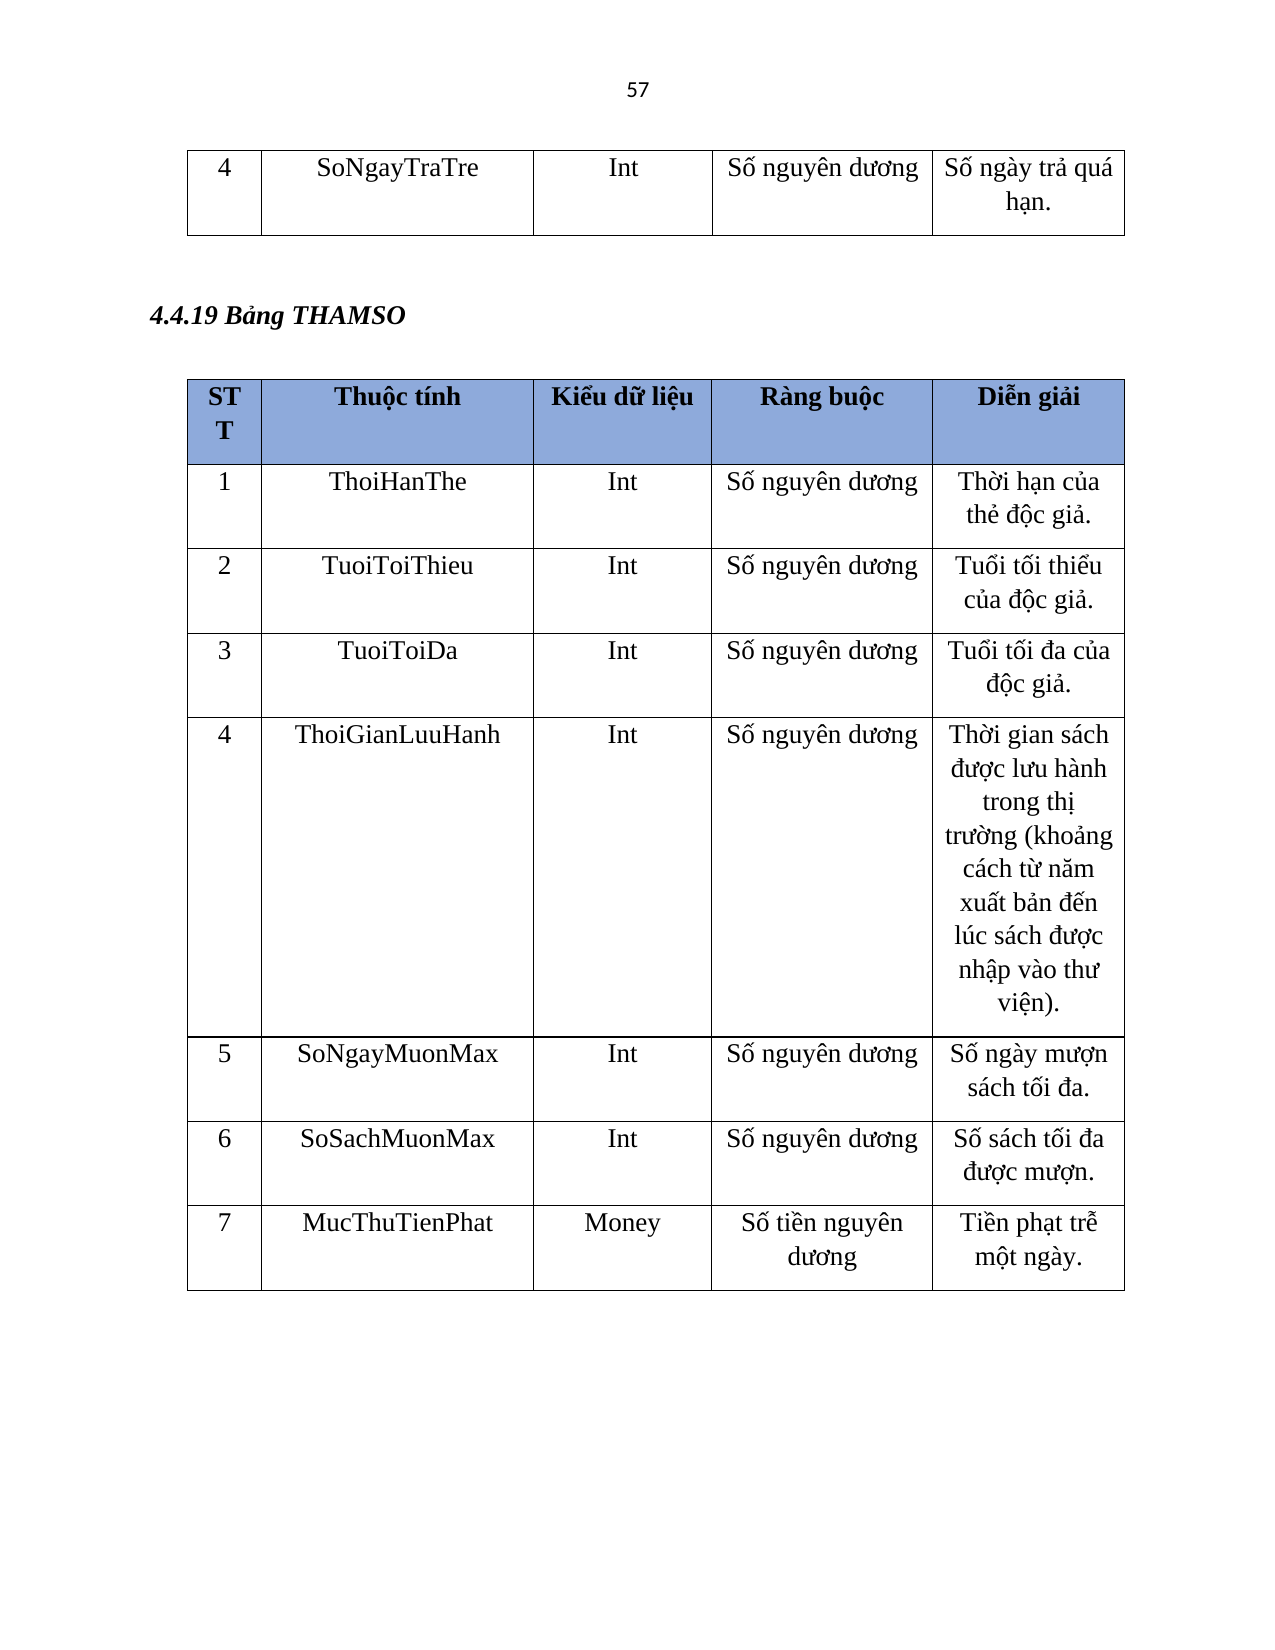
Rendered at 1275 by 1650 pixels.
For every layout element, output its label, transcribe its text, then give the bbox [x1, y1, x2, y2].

table_cell 2 [188, 549, 261, 633]
table_cell Số ngày trả quá hạn. [933, 151, 1124, 234]
table_cell Số nguyên dương [712, 1122, 932, 1205]
table_cell Số nguyên dương [712, 465, 932, 548]
table_cell 4 [188, 718, 261, 1036]
table_cell Int [534, 1122, 711, 1205]
table_header Diễn giải [933, 380, 1124, 464]
table_cell SoNgayMuonMax [262, 1038, 533, 1121]
table_header Thuộc tính [262, 380, 533, 464]
table_cell Int [534, 1038, 711, 1121]
table_cell ThoiGianLuuHanh [262, 718, 533, 1036]
table_cell TuoiToiThieu [262, 549, 533, 633]
table_header STT [188, 380, 261, 464]
table_cell Số tiền nguyên dương [712, 1206, 932, 1290]
table_cell Int [534, 634, 711, 717]
table_cell Thời hạn của thẻ độc giả. [933, 465, 1124, 548]
table_cell Số nguyên dương [712, 634, 932, 717]
table_cell TuoiToiDa [262, 634, 533, 717]
table_cell Số nguyên dương [712, 718, 932, 1036]
table_cell Money [534, 1206, 711, 1290]
table_cell Số nguyên dương [712, 1038, 932, 1121]
table_cell 4 [188, 151, 261, 234]
table_cell Int [534, 549, 711, 633]
table_cell 1 [188, 465, 261, 548]
table_cell SoNgayTraTre [262, 151, 533, 234]
table_cell 3 [188, 634, 261, 717]
table_cell Tiền phạt trễ một ngày. [933, 1206, 1124, 1290]
subtitle 4.4.19 Bảng THAMSO [150, 299, 1125, 330]
table_cell Số sách tối đa được mượn. [933, 1122, 1124, 1205]
table_cell Int [534, 151, 712, 234]
table_cell 5 [188, 1038, 261, 1121]
table_cell Số ngày mượn sách tối đa. [933, 1038, 1124, 1121]
table_cell MucThuTienPhat [262, 1206, 533, 1290]
table_cell Int [534, 718, 711, 1036]
table_cell Int [534, 465, 711, 548]
table_cell Thời gian sách được lưu hành trong thị trường (khoảng cách từ năm xuất bản đến lúc sách được nhập vào thư viện). [933, 718, 1124, 1036]
table_cell ThoiHanThe [262, 465, 533, 548]
table_header Kiểu dữ liệu [534, 380, 711, 464]
table_cell SoSachMuonMax [262, 1122, 533, 1205]
table_cell Tuổi tối đa của độc giả. [933, 634, 1124, 717]
table_cell 7 [188, 1206, 261, 1290]
table_header Ràng buộc [712, 380, 932, 464]
table_cell Số nguyên dương [712, 549, 932, 633]
table_cell Tuổi tối thiểu của độc giả. [933, 549, 1124, 633]
table_cell Số nguyên dương [713, 151, 932, 234]
table_cell 6 [188, 1122, 261, 1205]
